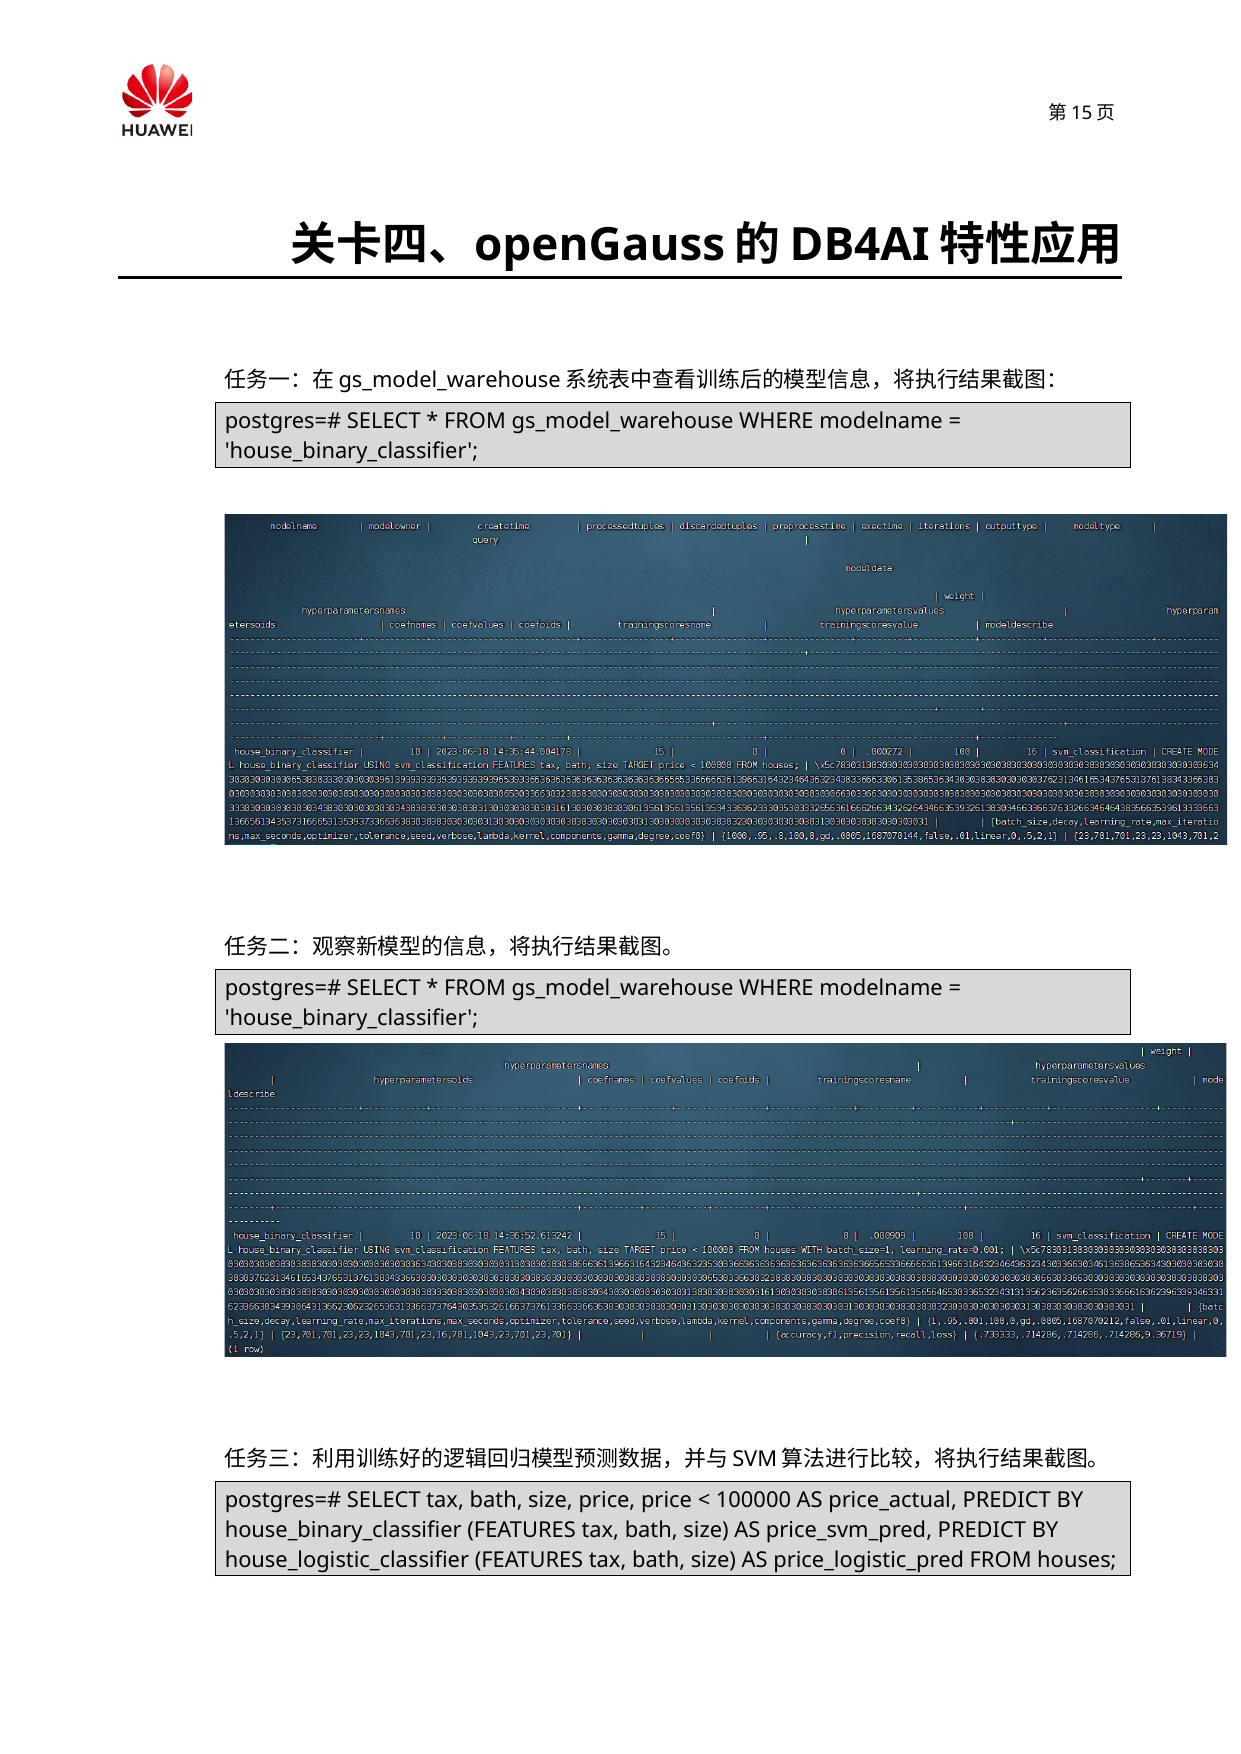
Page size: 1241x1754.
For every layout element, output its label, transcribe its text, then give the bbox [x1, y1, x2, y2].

text 任务三：利用训练好的逻辑回归模型预测数据，并与SVM算法进行比较，将执行结果截图。 [224, 1441, 1122, 1472]
text 任务一：在gs_model_warehouse系统表中查看训练后的模型信息，将执行结果截图： [224, 362, 1122, 394]
text 任务二：观察新模型的信息，将执行结果截图。 [224, 929, 1122, 961]
text postgres=# SELECT * FROM gs_model_warehouse WHERE modelname = 'house_binary_classifier'; [216, 403, 1130, 467]
text postgres=# SELECT * FROM gs_model_warehouse WHERE modelname = 'house_binary_classifier'; [216, 970, 1130, 1034]
picture [122, 64, 193, 136]
picture [224, 514, 1228, 845]
picture [224, 1043, 1227, 1357]
subtitle 关卡四、openGauss的DB4AI特性应用 [118, 207, 1122, 276]
text postgres=# SELECT tax, bath, size, price, price < 100000 AS price_actual, PREDICT BY house_binary_classifier (FEATURES tax, bath, size) AS price_svm_pred, PREDICT BY house_logistic_classifier (FEATURES tax, bath, size) AS price_logistic_pred FROM houses; [216, 1482, 1130, 1575]
